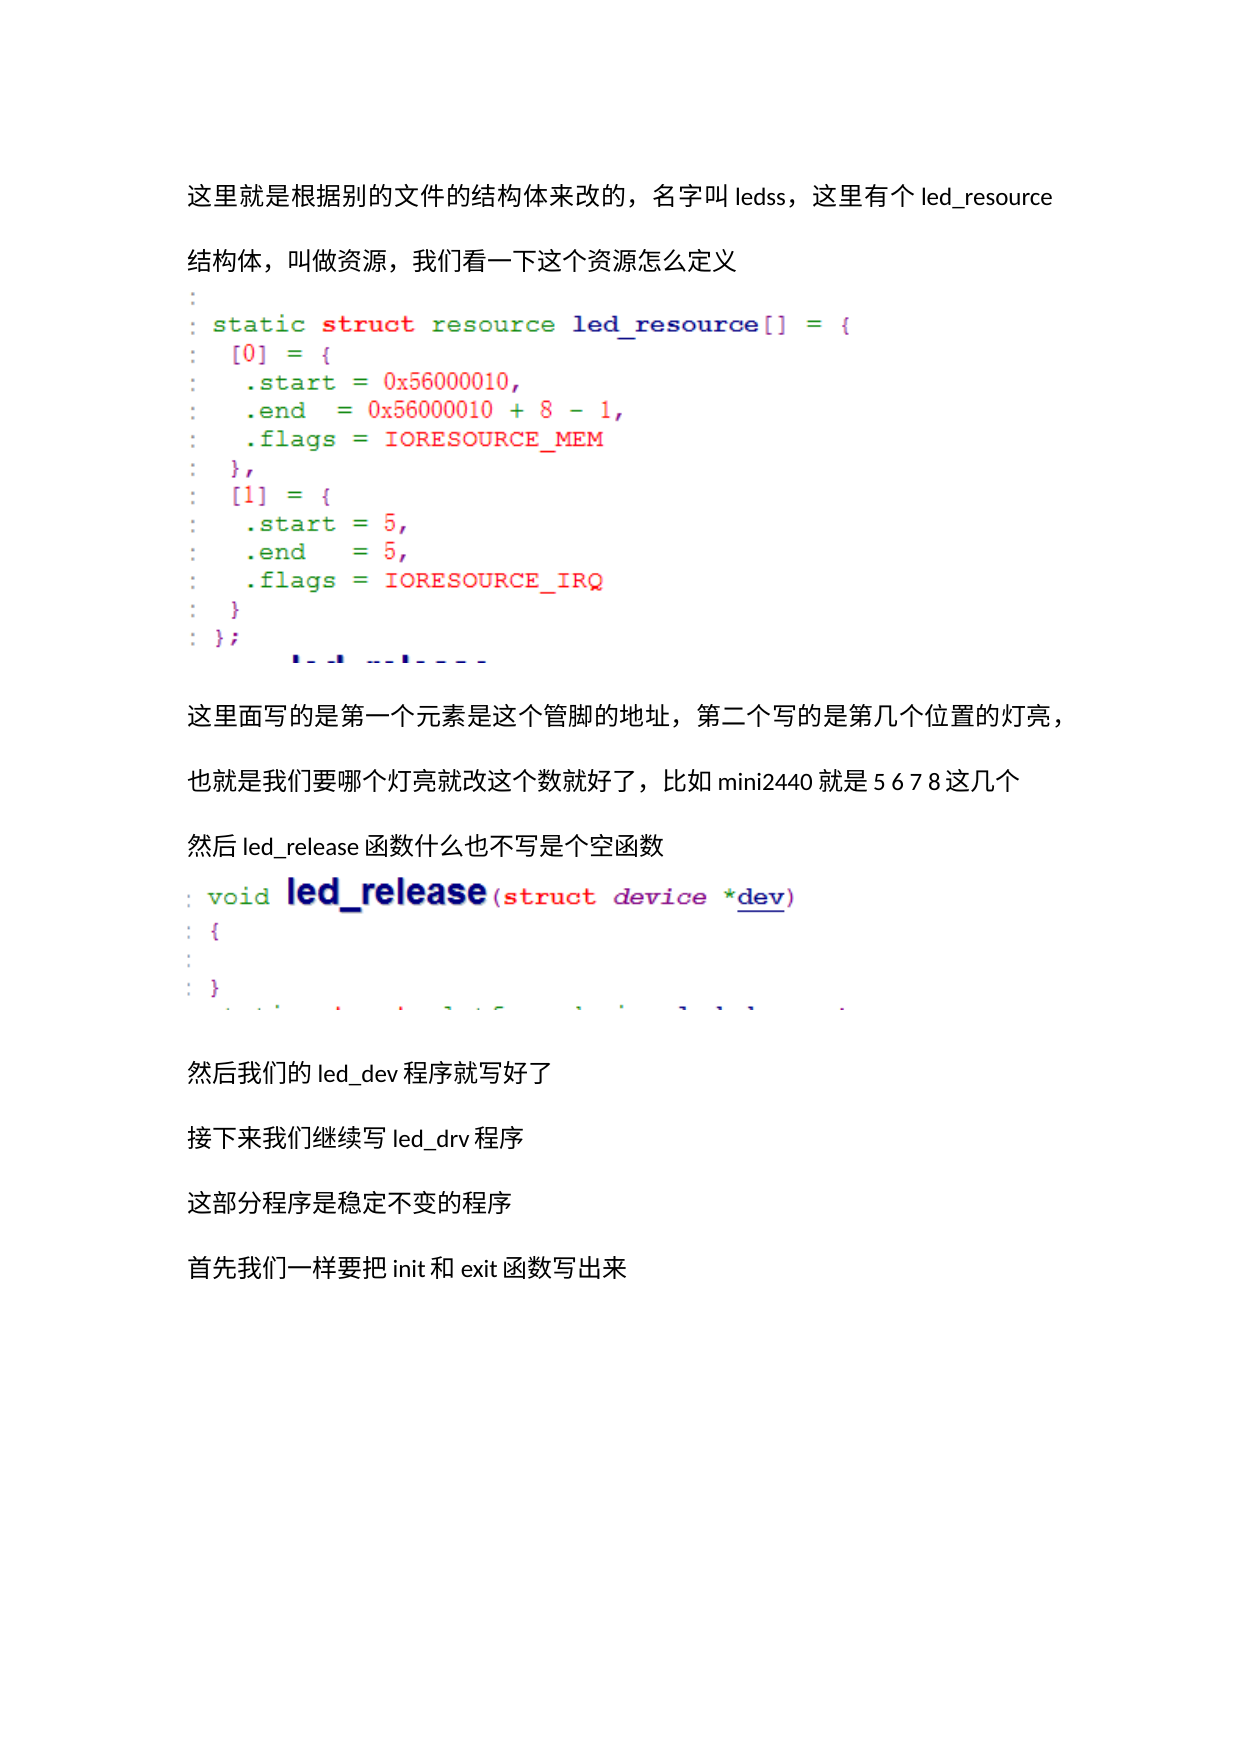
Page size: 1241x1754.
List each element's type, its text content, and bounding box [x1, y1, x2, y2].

text 接下来我们继续写led_drv程序 [187, 1104, 1053, 1169]
text 这里就是根据别的文件的结构体来改的，名字叫ledss，这里有个led_resource结构体，叫做资源，我们看一下这个资源怎么定义 [187, 162, 1053, 292]
text 这里面写的是第一个元素是这个管脚的地址，第二个写的是第几个位置的灯亮，也就是我们要哪个灯亮就改这个数就好了，比如mini2440就是5 6 7 8这几个 [187, 682, 1053, 812]
picture [187, 877, 855, 1010]
text 然后我们的led_dev程序就写好了 [187, 1039, 1053, 1104]
picture [187, 292, 974, 663]
text 首先我们一样要把init和exit函数写出来 [187, 1234, 1053, 1299]
text 然后led_release函数什么也不写是个空函数 [187, 812, 1053, 877]
text 这部分程序是稳定不变的程序 [187, 1169, 1053, 1234]
